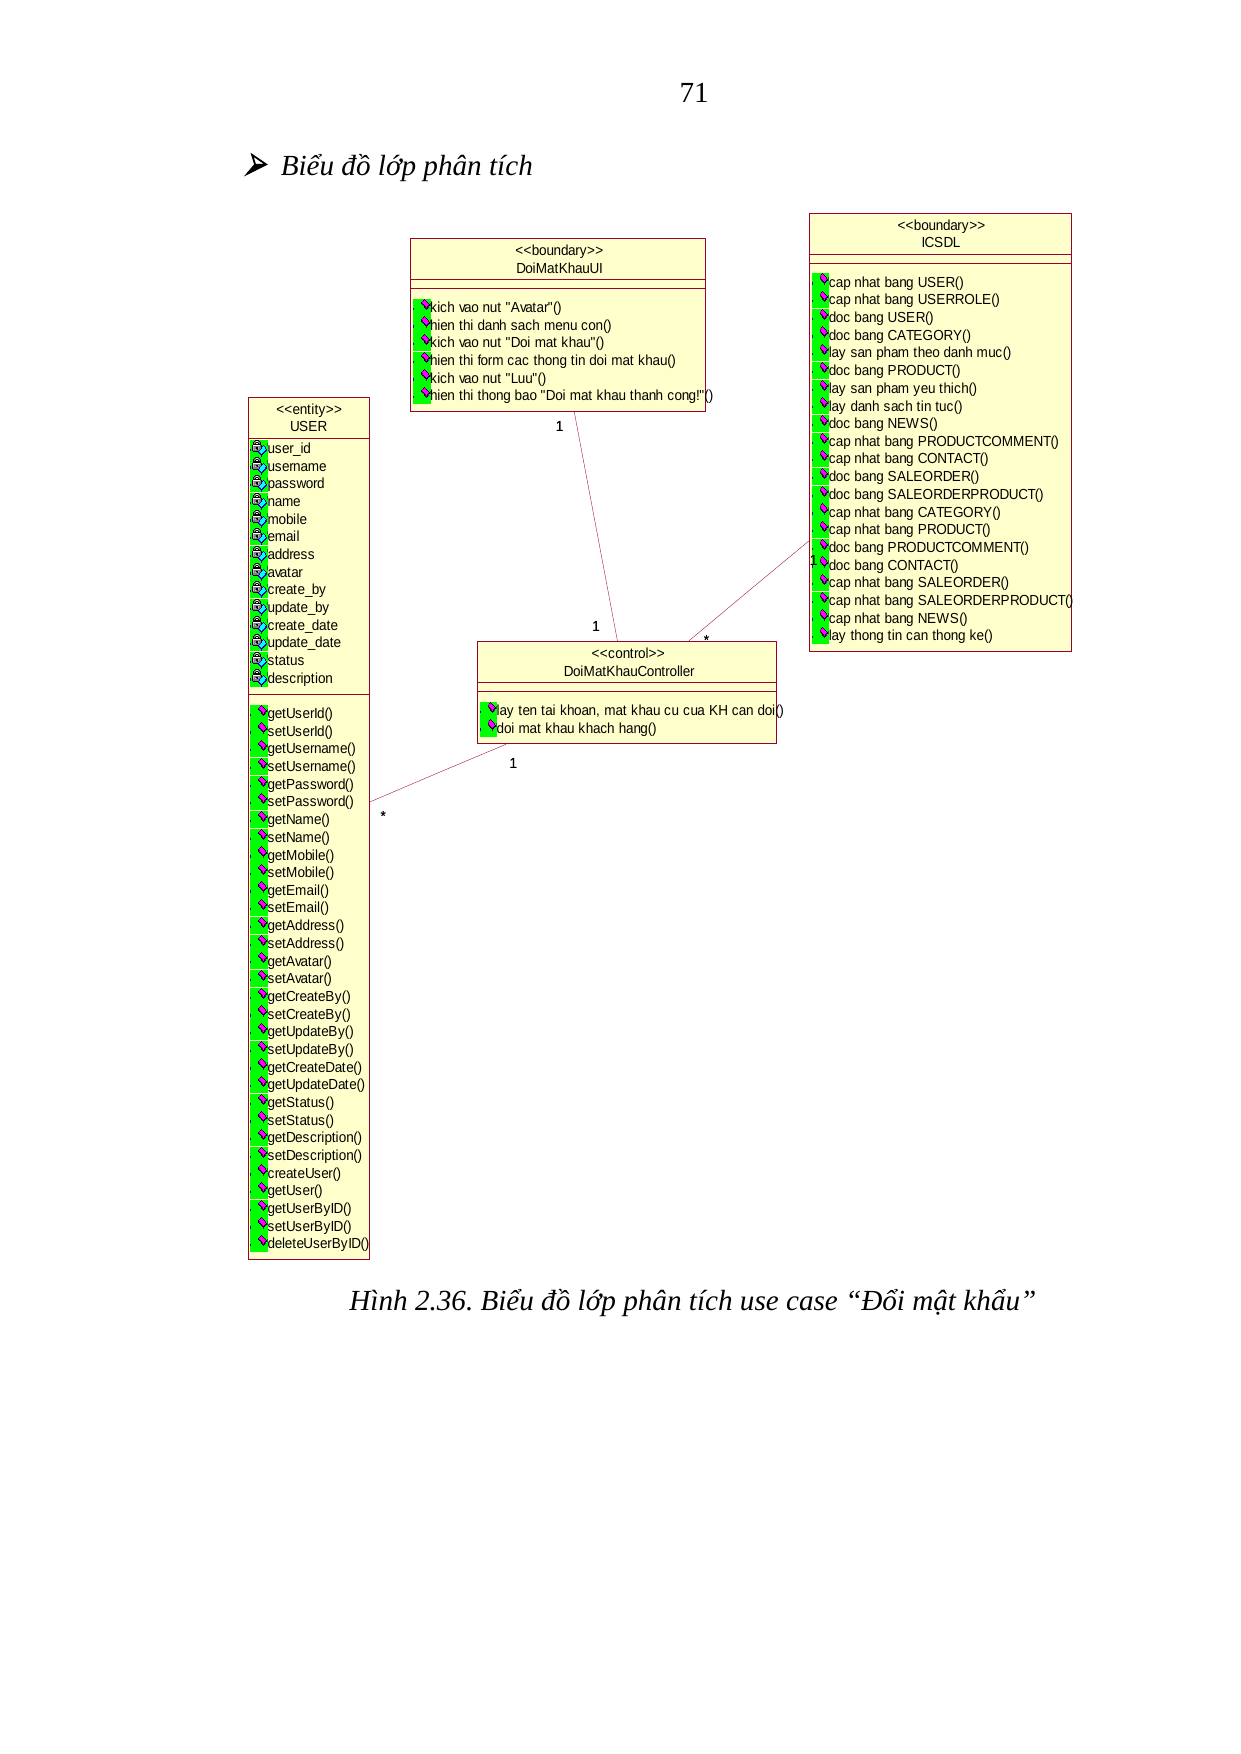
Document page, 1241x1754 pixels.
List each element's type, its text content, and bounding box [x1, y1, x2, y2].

list Biểu đồ lớp phân tích [243, 148, 1122, 181]
